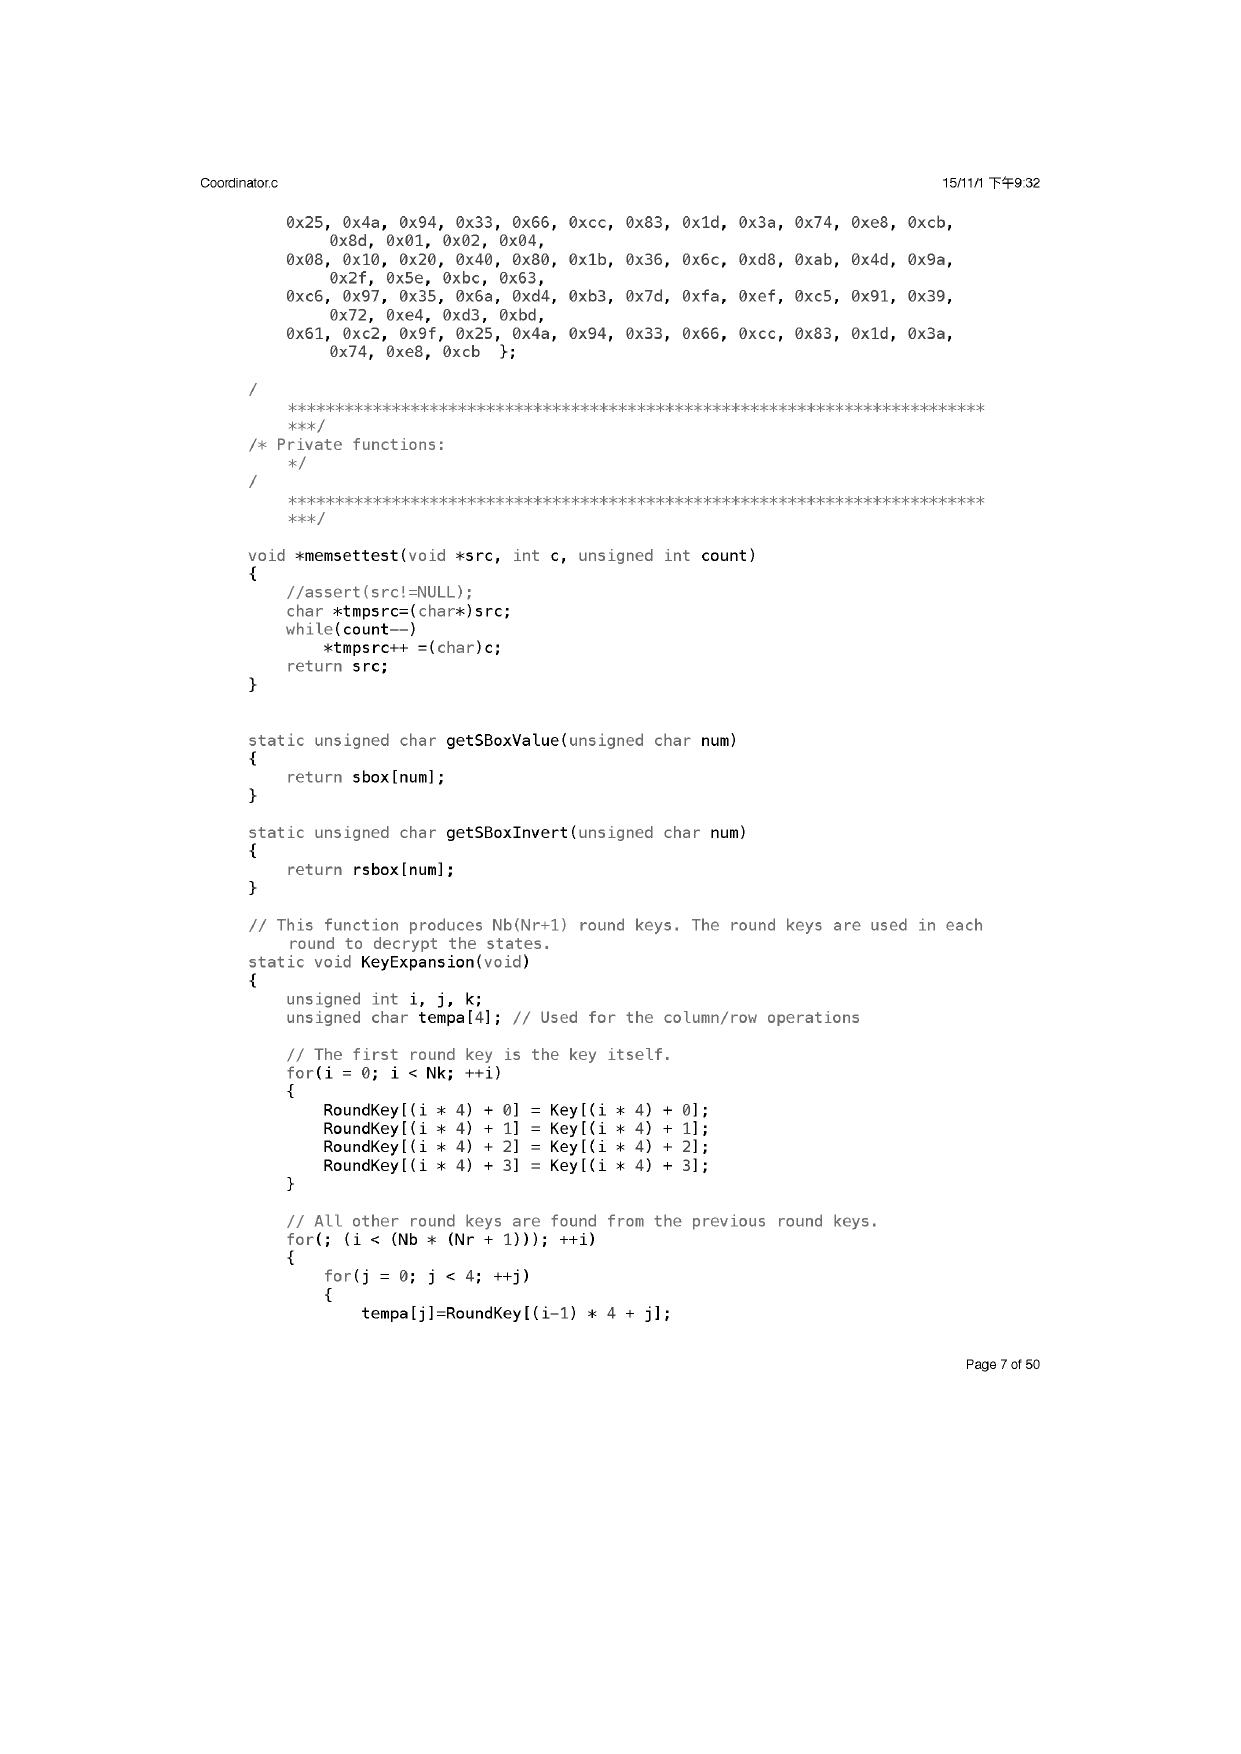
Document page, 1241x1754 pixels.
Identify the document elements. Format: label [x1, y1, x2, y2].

picture [187, 162, 1053, 1386]
